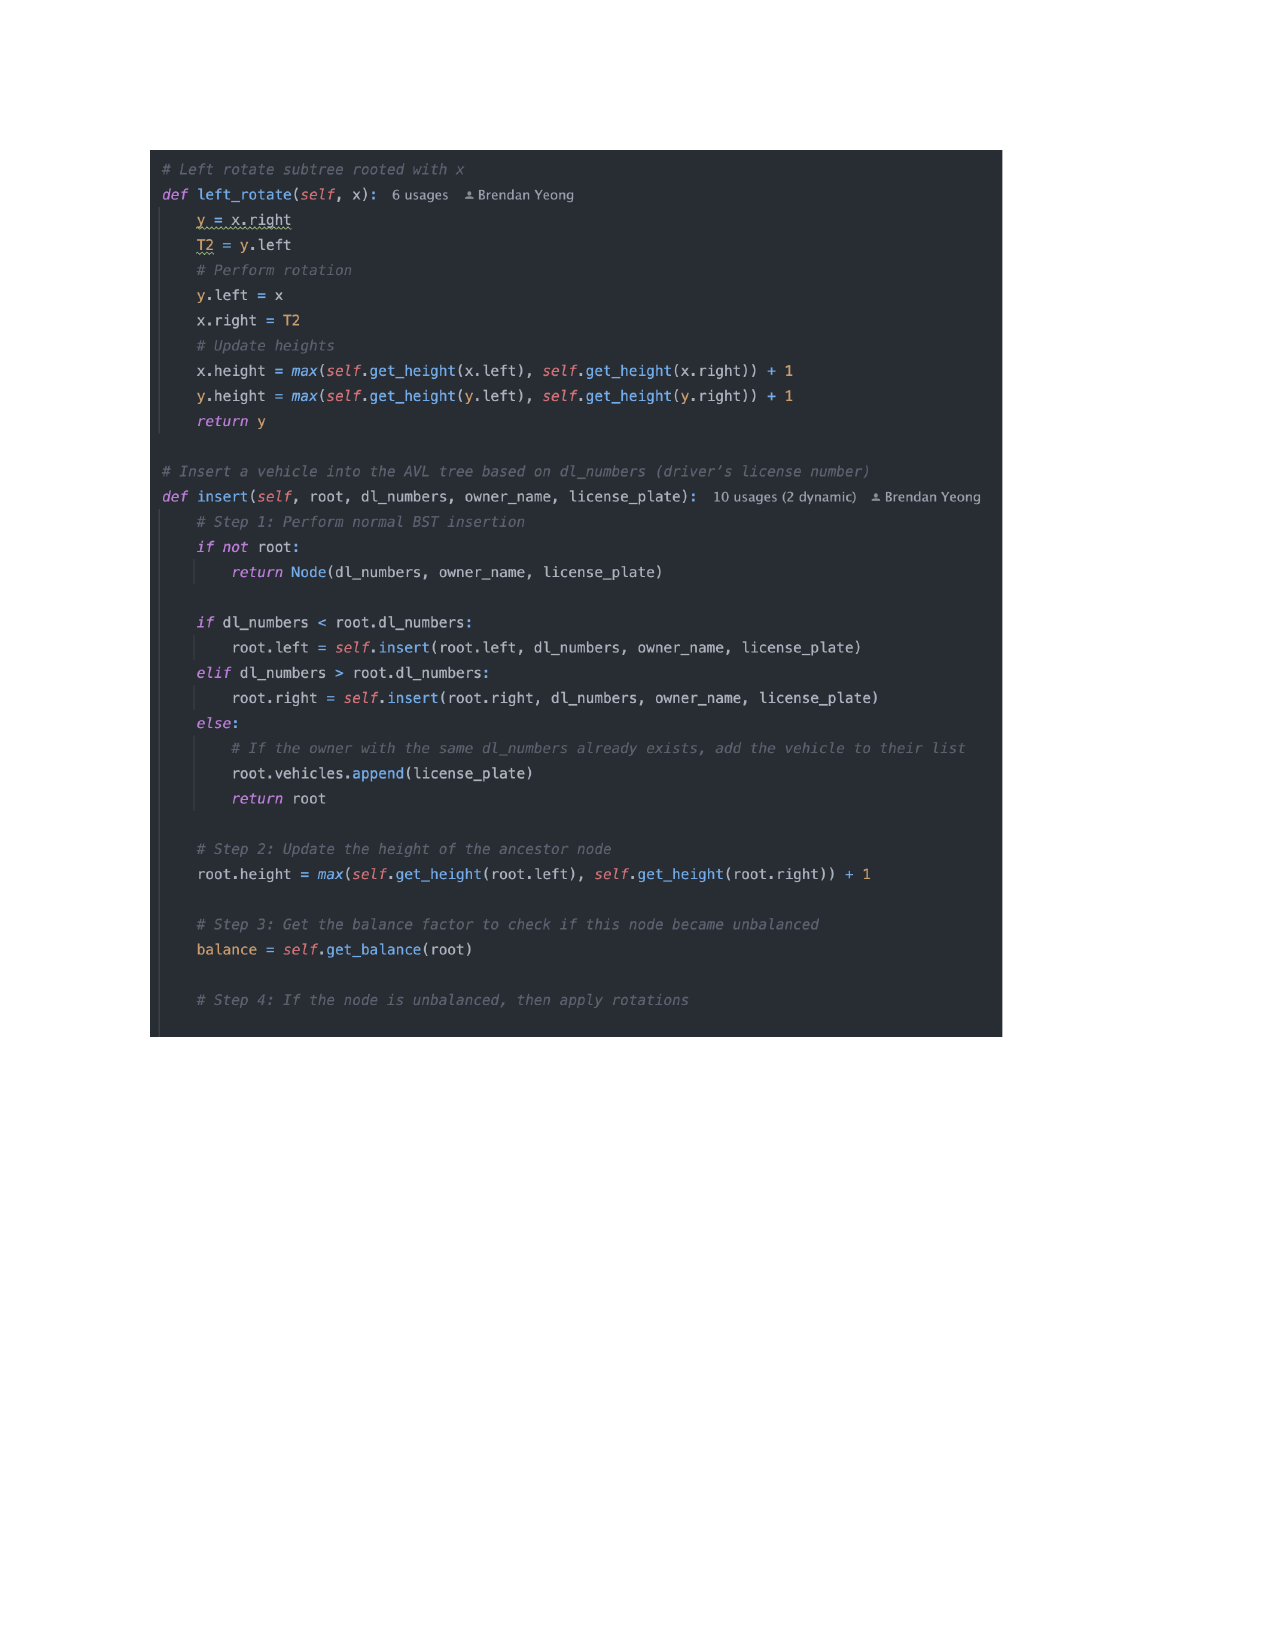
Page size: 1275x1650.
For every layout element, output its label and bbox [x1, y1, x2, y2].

picture [150, 150, 1003, 1037]
